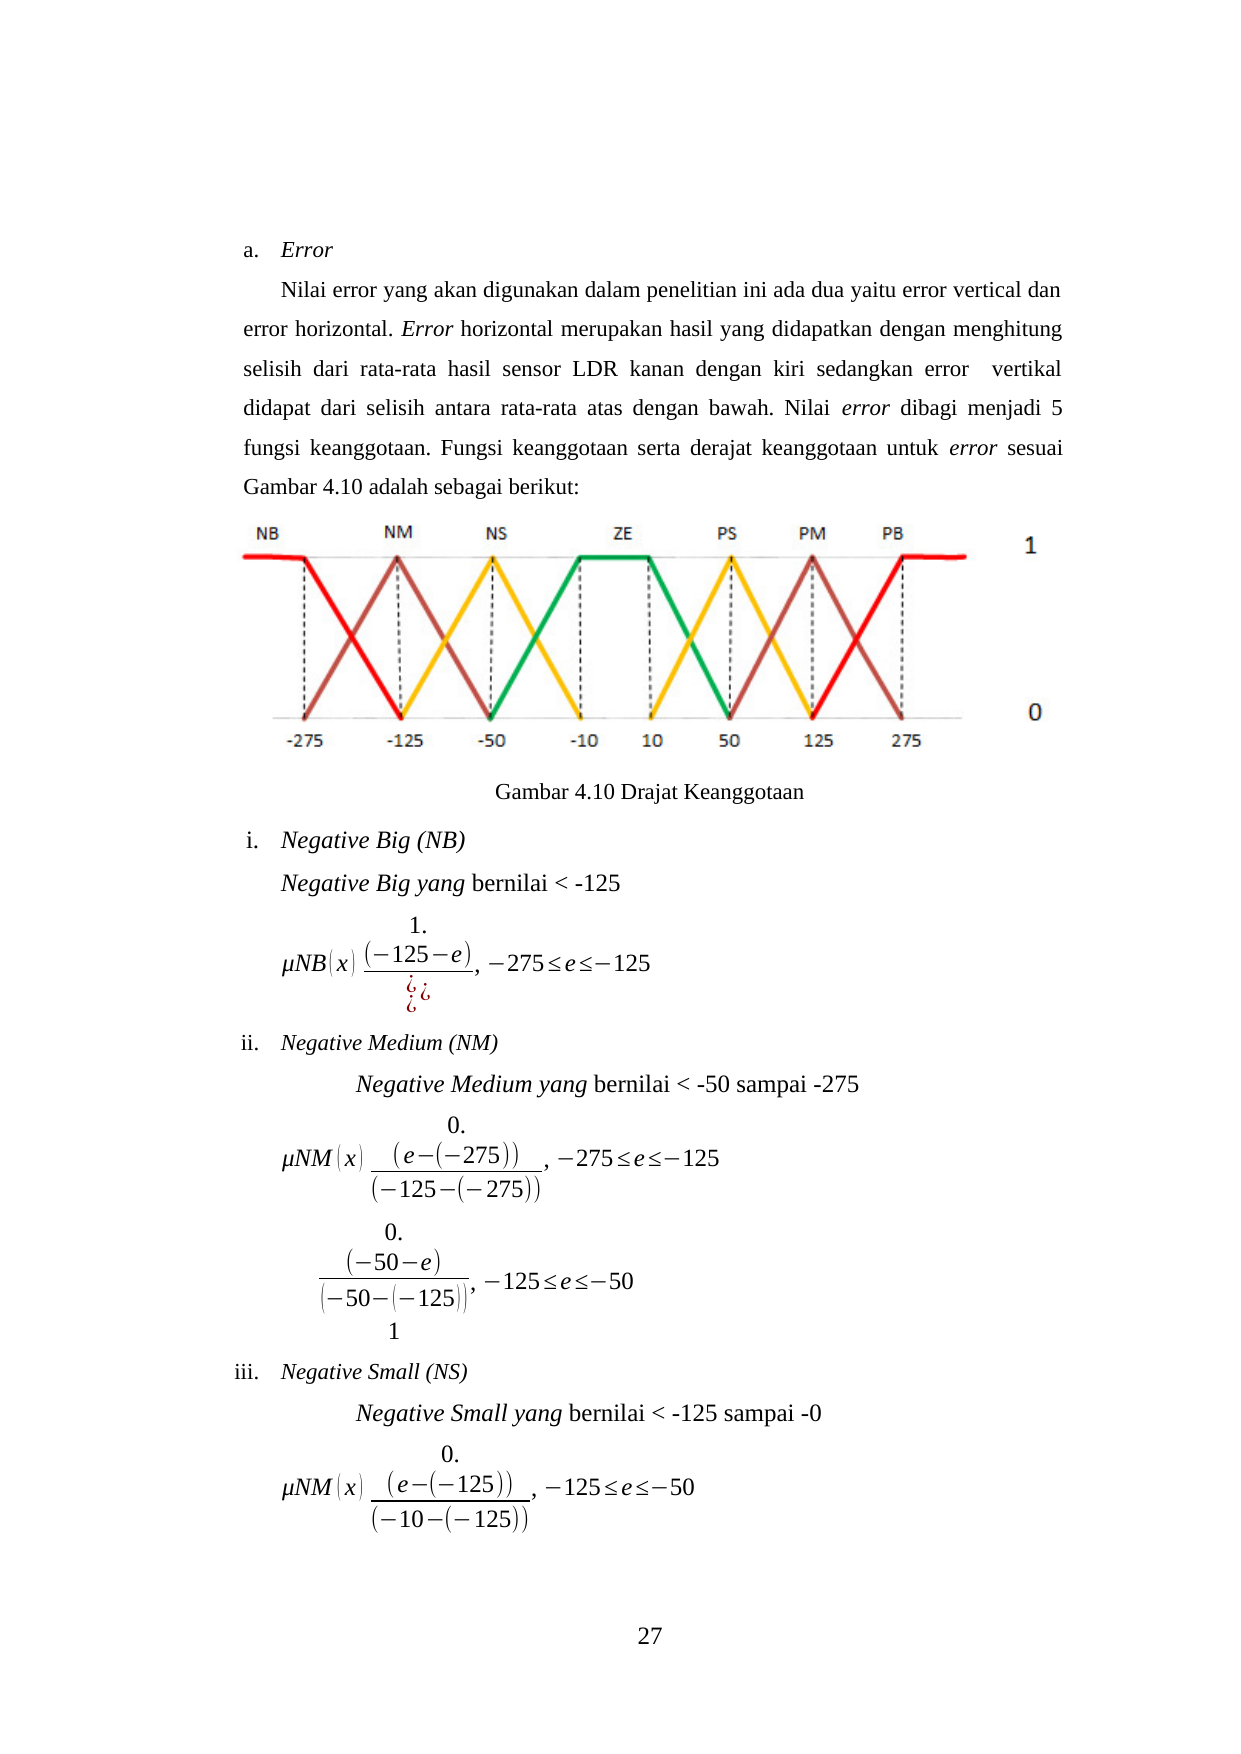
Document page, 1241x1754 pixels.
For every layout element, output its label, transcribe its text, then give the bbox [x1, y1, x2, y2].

text Gambar 4.10 Drajat Keanggotaan [236, 778, 1063, 804]
text , [281, 911, 1063, 1015]
text Nilai error yang akan digunakan dalam penelitian ini ada dua yaitu error vertical dan error horizontal. Error horizontal merupakan hasil yang didapatkan dengan menghitung selisih dari rata-rata hasil sensor LDR kanan dengan kiri sedangkan error vertikal didapat dari selisih antara rata-rata atas dengan bawah. Nilai error dibagi menjadi 5 fungsi keanggotaan. Fungsi keanggotaan serta derajat keanggotaan untuk error sesuai Gambar 4.10 adalah sebagai berikut: [243, 276, 1063, 499]
text Negative Medium yang bernilai < -50 sampai -275 [281, 1069, 1063, 1097]
picture [236, 512, 1063, 764]
text , [281, 1112, 1063, 1204]
list Error [243, 236, 1063, 263]
list Negative Small (NS) [259, 1358, 1063, 1385]
list Negative Big (NB) [259, 825, 1063, 854]
text , [281, 1441, 1063, 1533]
list Negative Medium (NM) [259, 1029, 1063, 1056]
text Negative Big yang bernilai < -125 [281, 868, 1063, 897]
text , [281, 1219, 1063, 1344]
text Negative Small yang bernilai < -125 sampai -0 [281, 1398, 1063, 1427]
